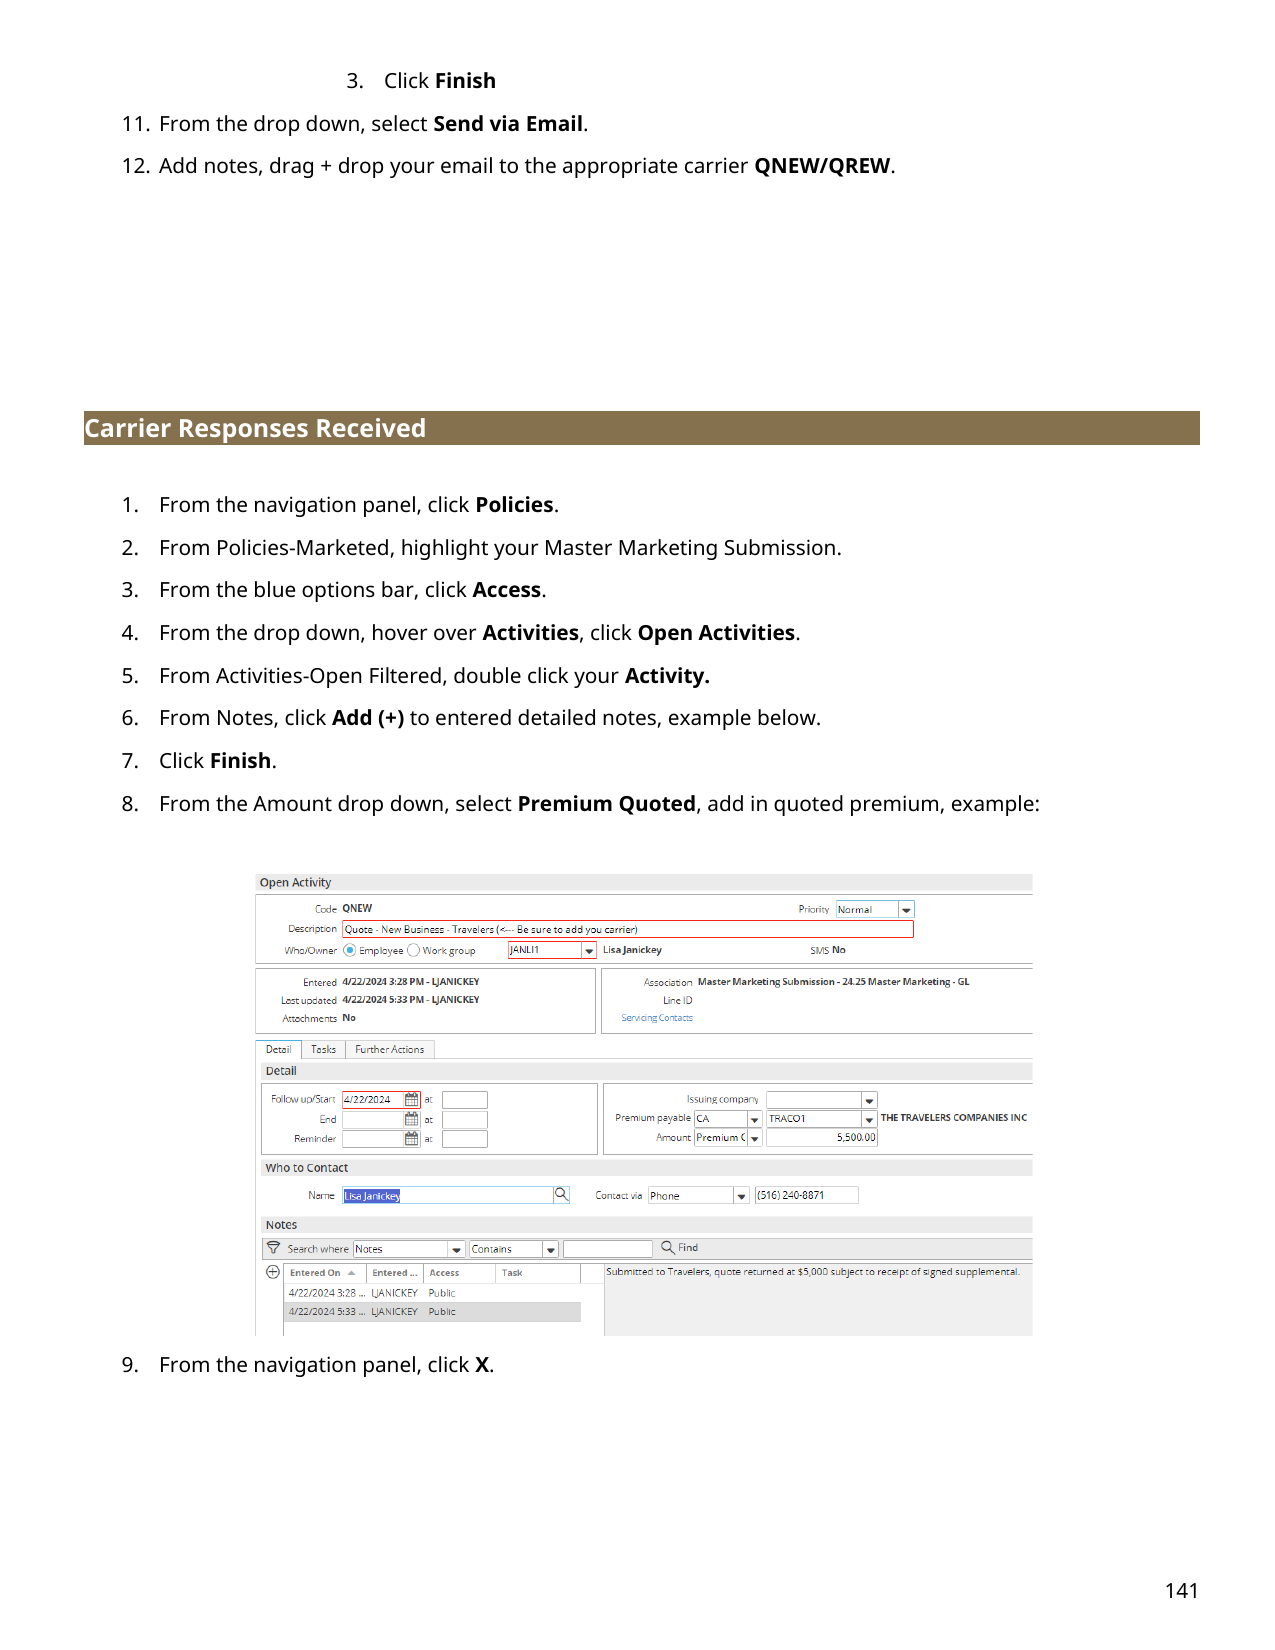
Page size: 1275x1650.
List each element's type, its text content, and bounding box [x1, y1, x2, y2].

list From Activities-Open Filtered, double click your Activity. [121, 661, 1200, 689]
list From the navigation panel, click X. [121, 1350, 1200, 1378]
list From the navigation panel, click Policies. [121, 490, 1200, 519]
list From the drop down, hover over Activities, click Open Activities. [121, 618, 1200, 647]
list From the blue options bar, click Access. [121, 576, 1200, 604]
list From Notes, click Add (+) to entered detailed notes, example below. [121, 703, 1200, 732]
list From Policies-Marketed, highlight your Master Marketing Submission. [121, 533, 1200, 561]
list From the Amount drop down, select Premium Quoted, add in quoted premium, example: [121, 789, 1200, 817]
list Click Finish. [121, 746, 1200, 774]
list Click Finish [346, 66, 1200, 94]
list Add notes, drag + drop your email to the appropriate carrier QNEW/QREW. [121, 151, 1200, 180]
subtitle Carrier Responses Received [84, 411, 1200, 445]
list From the drop down, select Send via Email. [121, 109, 1200, 137]
picture [251, 873, 1033, 1336]
